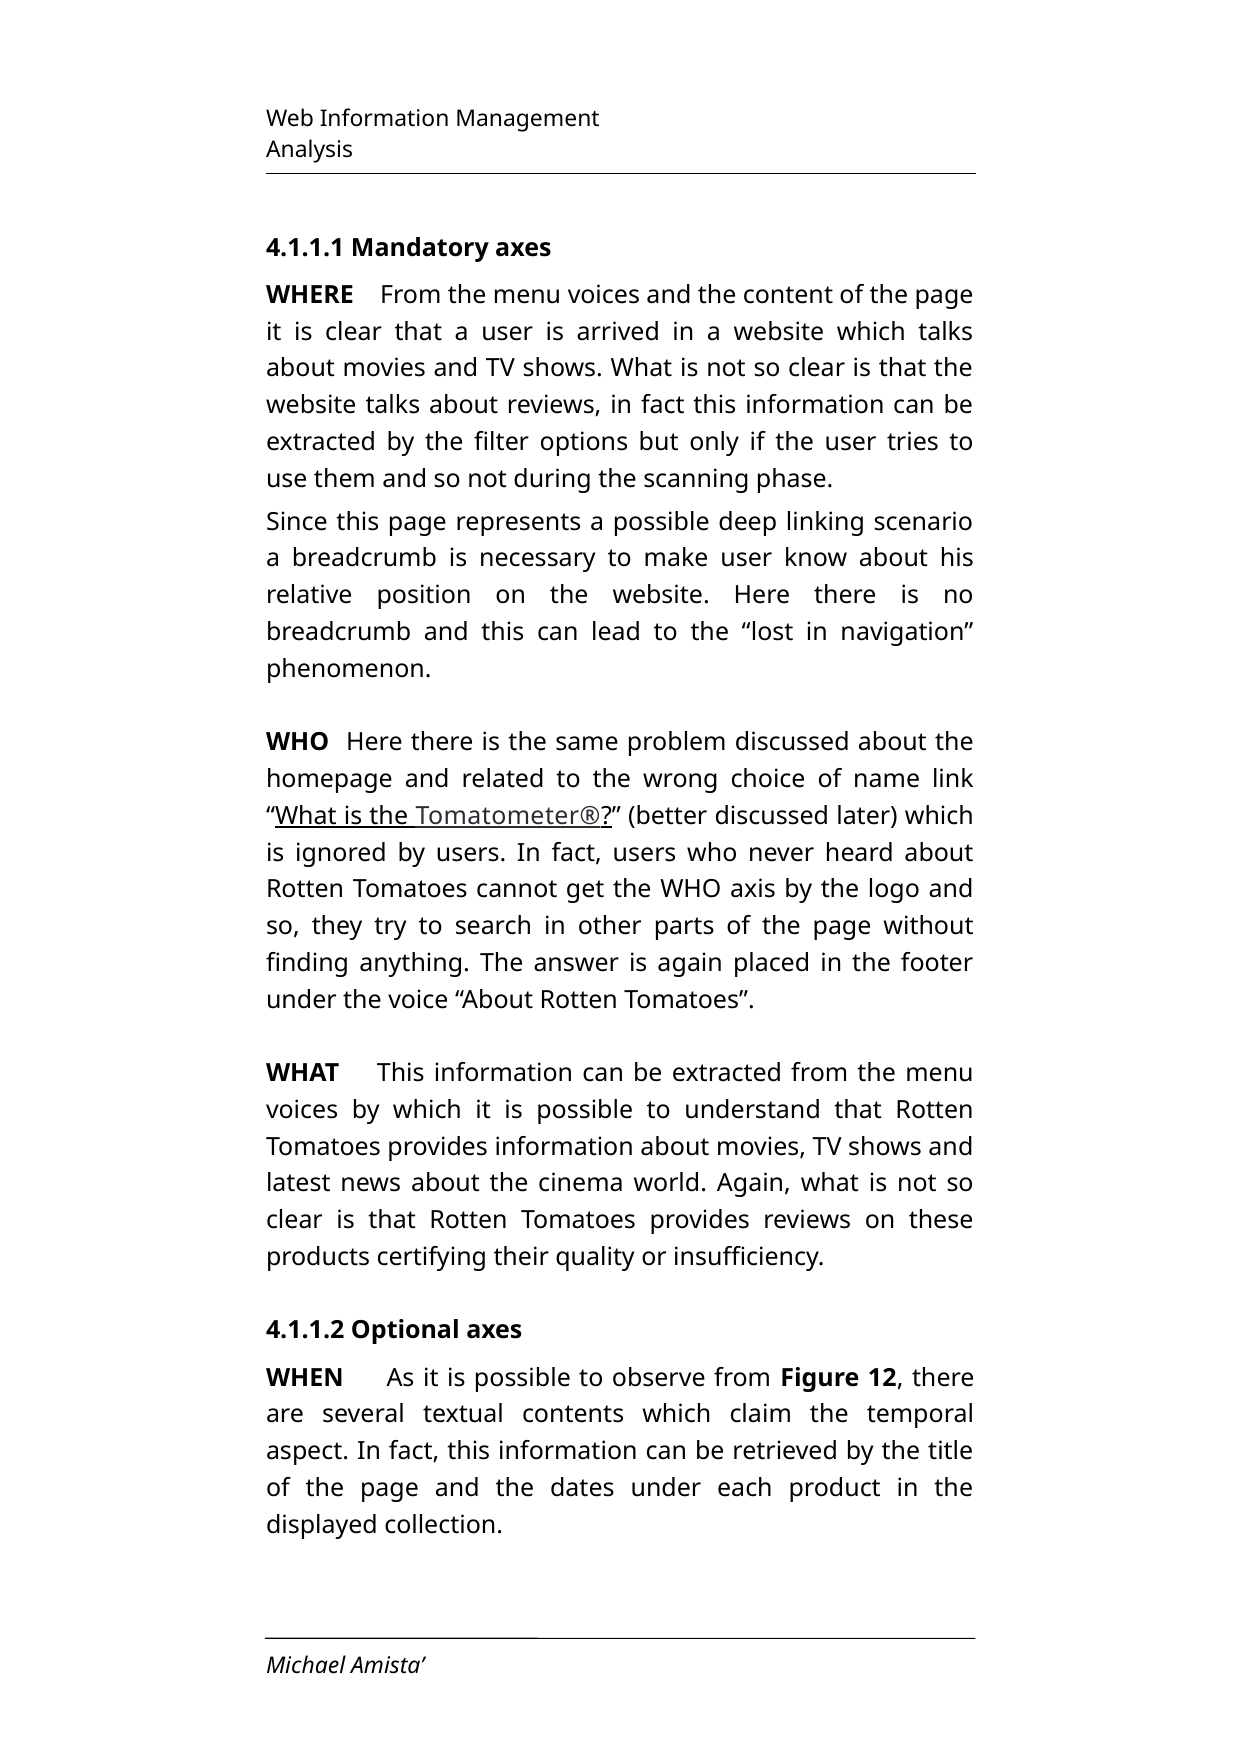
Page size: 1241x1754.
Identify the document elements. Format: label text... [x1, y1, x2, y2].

subtitle 4.1.1.2 Optional axes [266, 1312, 974, 1346]
text WHAT This information can be extracted from the menu voices by which it is possible to understand that Rotten Tomatoes provides information about movies, TV shows and latest news about the cinema world. Again, what is not so clear is that Rotten Tomatoes provides reviews on these products certifying their quality or insufficiency. [266, 1055, 974, 1273]
text Since this page represents a possible deep linking scenario a breadcrumb is necessary to make user know about his relative position on the website. Here there is no breadcrumb and this can lead to the “lost in navigation” phenomenon. [266, 503, 974, 684]
text WHEN As it is possible to observe from Figure 12, there are several textual contents which claim the temporal aspect. In fact, this information can be retrieved by the title of the page and the dates under each product in the displayed collection. [266, 1359, 974, 1541]
text WHO Here there is the same problem discussed about the homepage and related to the wrong choice of name link “What is the Tomatometer®?” (better discussed later) which is ignored by users. In fact, users who never heard about Rotten Tomatoes cannot get the WHO axis by the logo and so, they try to search in other parts of the page without finding anything. The answer is again placed in the footer under the voice “About Rotten Tomatoes”. [266, 724, 974, 1015]
subtitle 4.1.1.1 Mandatory axes [266, 229, 974, 263]
text WHERE From the menu voices and the content of the page it is clear that a user is arrived in a website which talks about movies and TV shows. What is not so clear is that the website talks about reviews, in fact this information can be extracted by the filter options but only if the user tries to use them and so not during the scanning phase. [266, 276, 974, 494]
